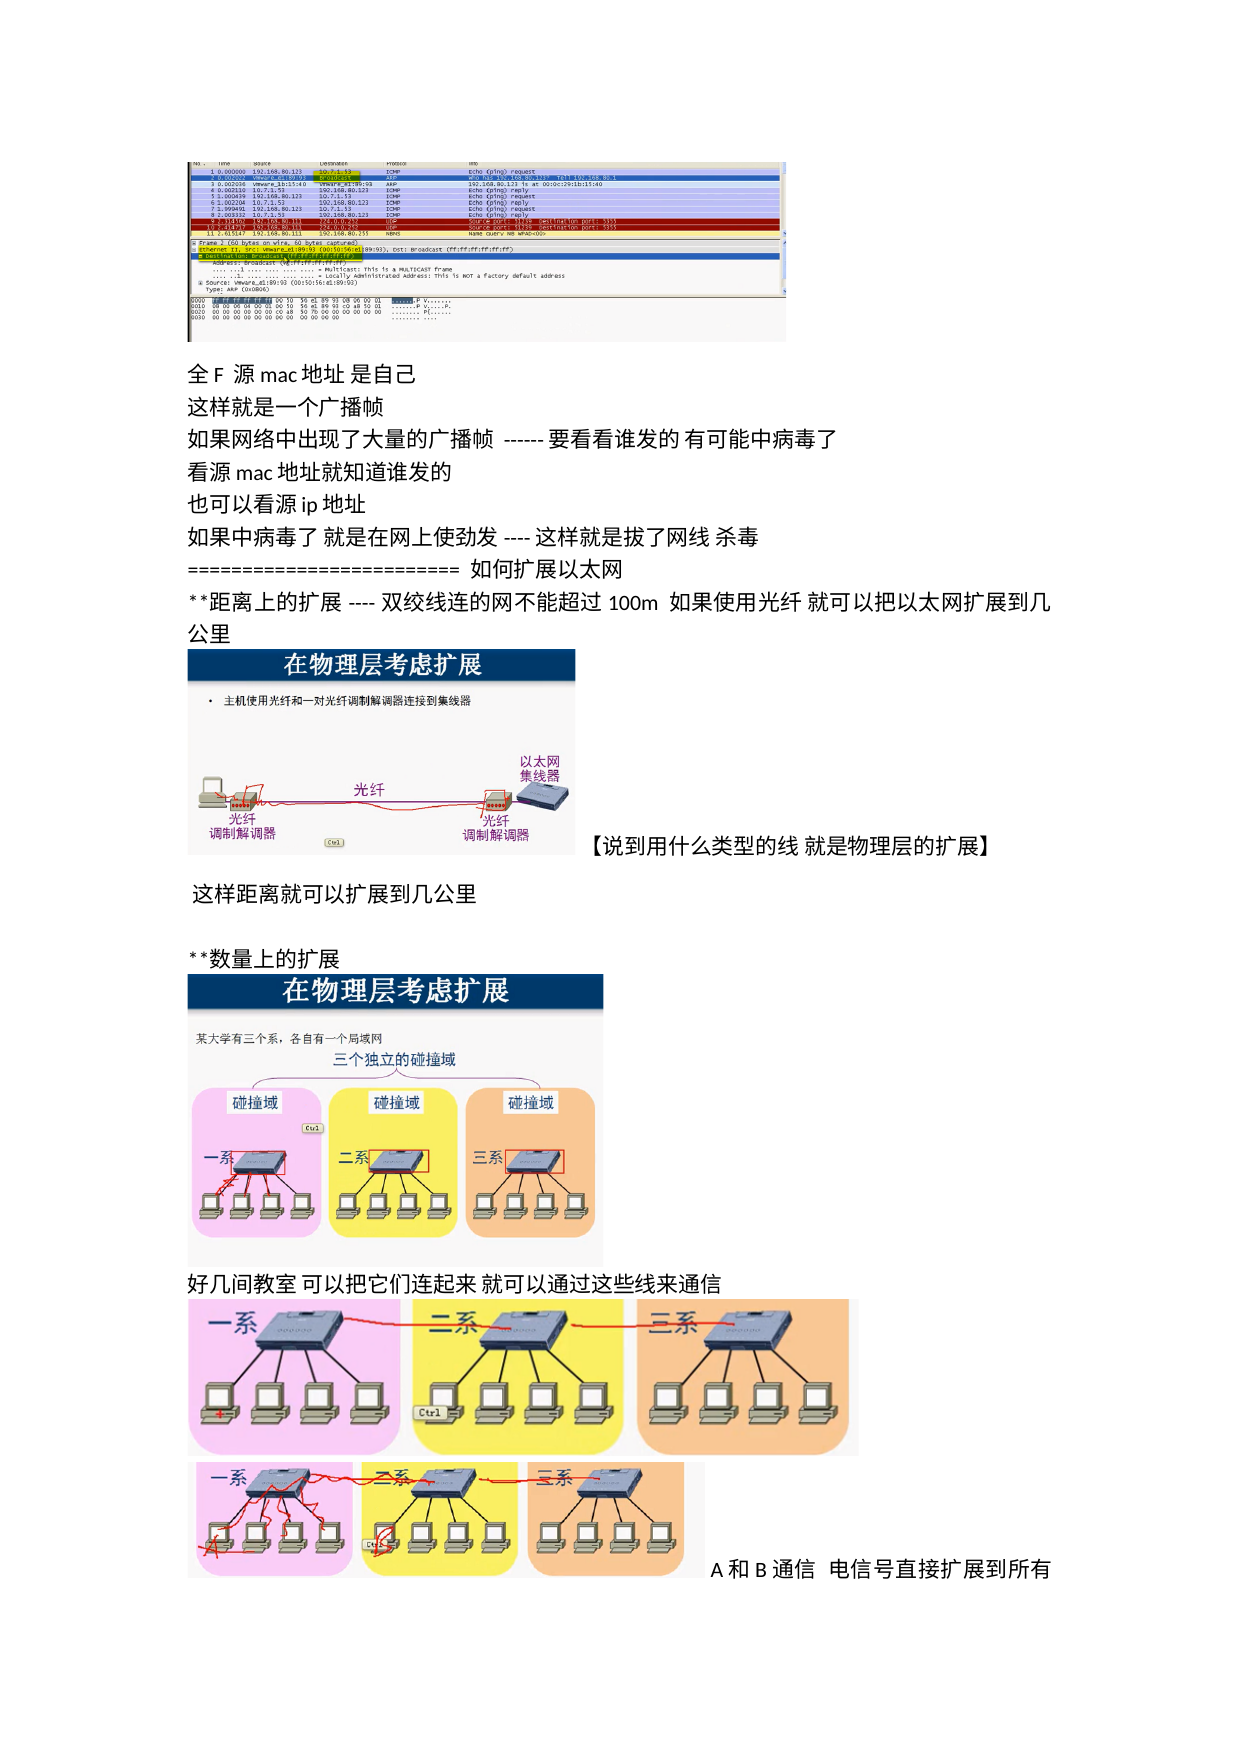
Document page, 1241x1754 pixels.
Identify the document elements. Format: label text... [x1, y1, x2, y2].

text 也可以看源ip地址 [187, 487, 1053, 519]
picture [187, 1299, 859, 1456]
text 这样距离就可以扩展到几公里 [187, 877, 1053, 909]
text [187, 1462, 1053, 1592]
text 看源mac地址就知道谁发的 [187, 454, 1053, 487]
picture [187, 974, 604, 1267]
text 如果网络中出现了大量的广播帧 ------ 要看看谁发的 有可能中病毒了 [187, 422, 1053, 454]
text 这样就是一个广播帧 [187, 389, 1053, 422]
picture [187, 162, 787, 342]
picture [187, 649, 576, 855]
text **数量上的扩展 [187, 942, 1053, 974]
text 好几间教室 可以把它们连起来 就可以通过这些线来通信 [187, 1267, 1053, 1299]
text **距离上的扩展 ---- 双绞线连的网不能超过100m 如果使用光纤 就可以把以太网扩展到几公里 [187, 584, 1053, 649]
text ========================= 如何扩展以太网 [187, 552, 1053, 584]
text 全F 源mac地址 是自己 [187, 357, 1053, 389]
picture [187, 1462, 705, 1578]
text 如果中病毒了 就是在网上使劲发 ---- 这样就是拔了网线 杀毒 [187, 519, 1053, 552]
